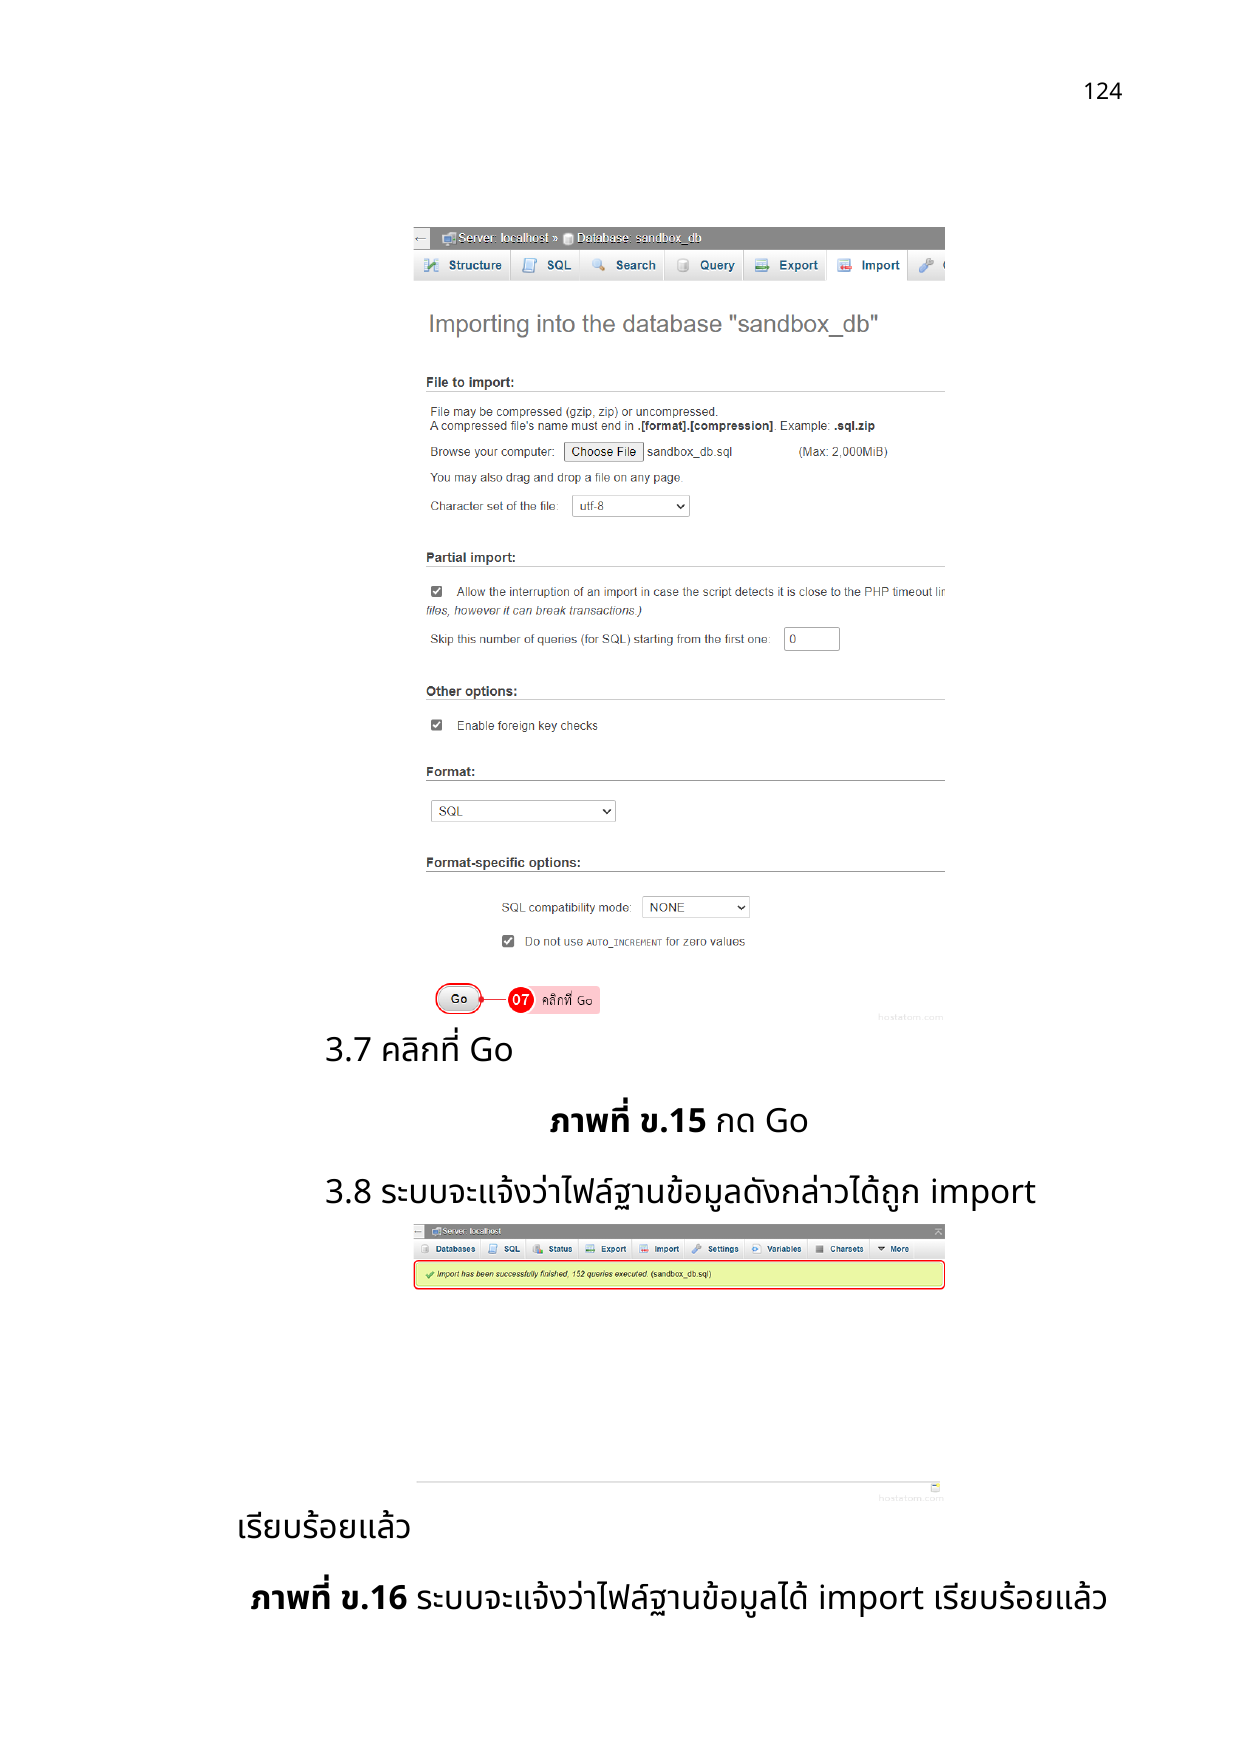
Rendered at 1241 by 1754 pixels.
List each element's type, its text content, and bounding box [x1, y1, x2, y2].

text ภาพที่ ข.15 กด Go [236, 1097, 1122, 1147]
text ภาพที่ ข.16 ระบบจะแจ้งว่าไฟล์ฐานข้อมูลได้ import เรียบร้อยแล้ว [236, 1574, 1122, 1624]
picture [413, 1224, 945, 1503]
picture [413, 227, 945, 1022]
